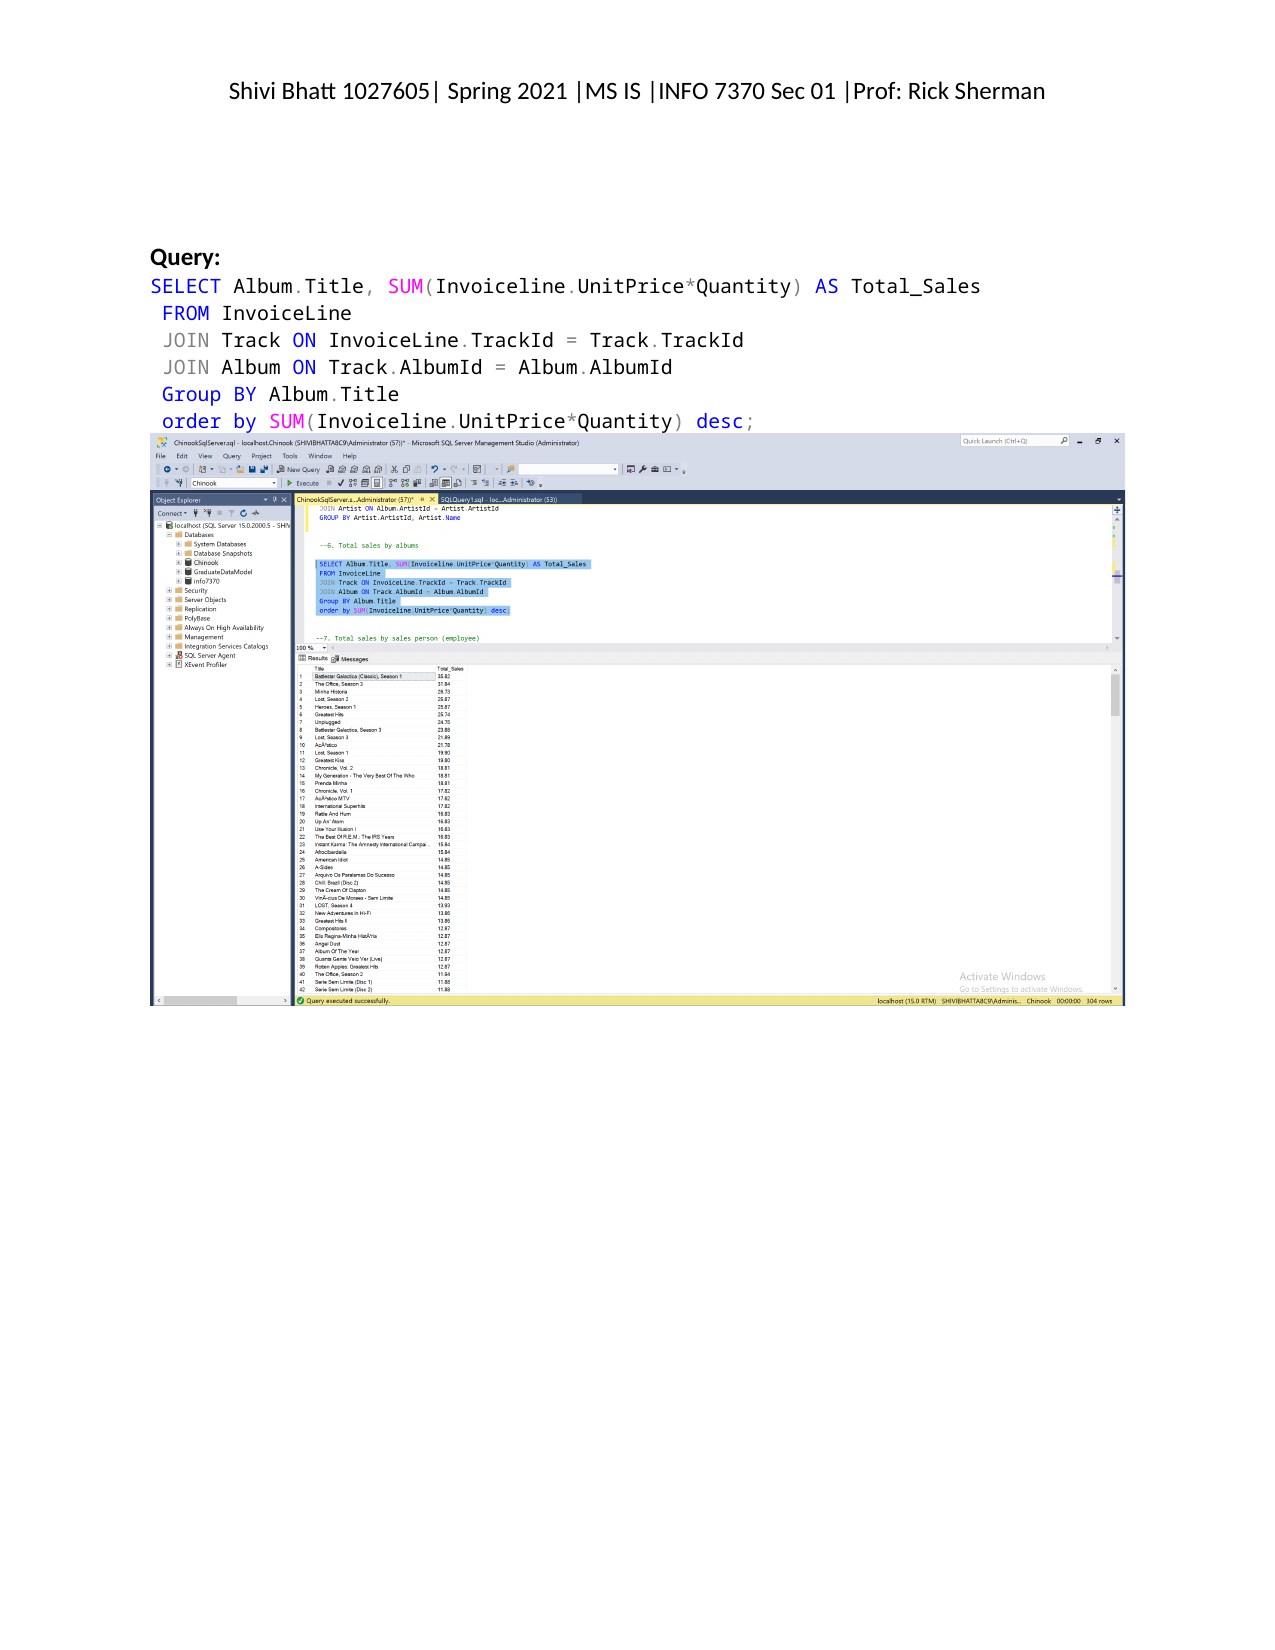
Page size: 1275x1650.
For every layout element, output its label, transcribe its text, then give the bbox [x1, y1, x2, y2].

picture [150, 433, 1125, 1006]
text JOIN Track ON InvoiceLine.TrackId = Track.TrackId [150, 326, 1125, 353]
text FROM InvoiceLine [150, 299, 1125, 326]
text JOIN Album ON Track.AlbumId = Album.AlbumId [150, 353, 1125, 380]
text Group BY Album.Title [150, 380, 1125, 407]
text order by SUM(Invoiceline.UnitPrice*Quantity) desc; [150, 407, 1125, 433]
text Query: SELECT Album.Title, SUM(Invoiceline.UnitPrice*Quantity) AS Total_Sales [150, 242, 1125, 299]
